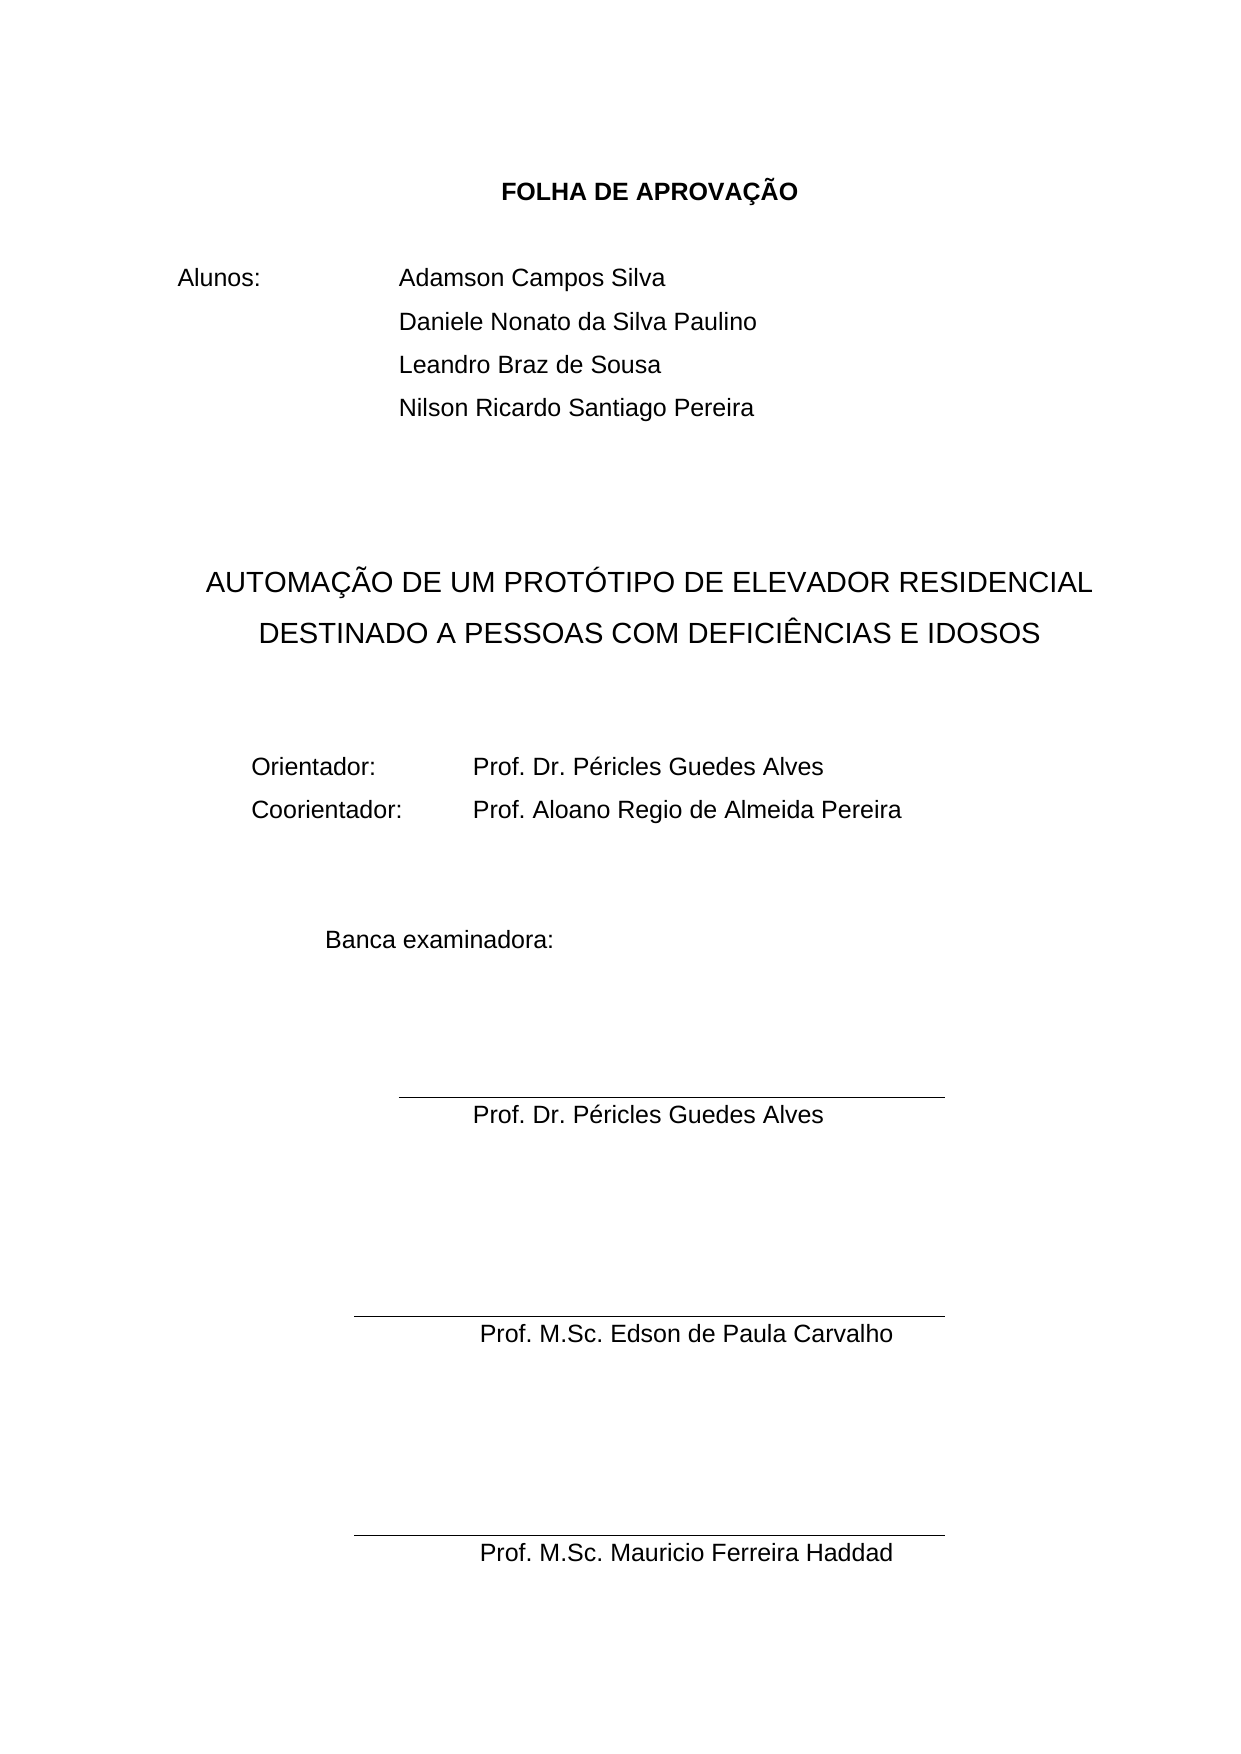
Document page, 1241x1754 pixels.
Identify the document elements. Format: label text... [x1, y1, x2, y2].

text Alunos: Adamson Campos Silva [177, 263, 1122, 292]
text FOLHA DE APROVAÇÃO [177, 177, 1122, 206]
text Prof. Dr. Péricles Guedes Alves [399, 1098, 945, 1129]
text AUTOMAÇÃO DE UM PROTÓTIPO DE ELEVADOR RESIDENCIAL DESTINADO A PESSOAS COM DEFICIÊNCIAS E IDOSOS [177, 565, 1122, 649]
text Prof. M.Sc. Edson de Paula Carvalho [354, 1317, 945, 1348]
text Coorientador: Prof. Aloano Regio de Almeida Pereira [177, 795, 1122, 824]
text Orientador: Prof. Dr. Péricles Guedes Alves [177, 752, 1122, 781]
text Prof. M.Sc. Mauricio Ferreira Haddad [354, 1536, 945, 1567]
text Leandro Braz de Sousa [177, 350, 1122, 378]
text Banca examinadora: [177, 925, 1122, 953]
text Daniele Nonato da Silva Paulino [399, 307, 1122, 335]
text Nilson Ricardo Santiago Pereira [177, 393, 1122, 422]
